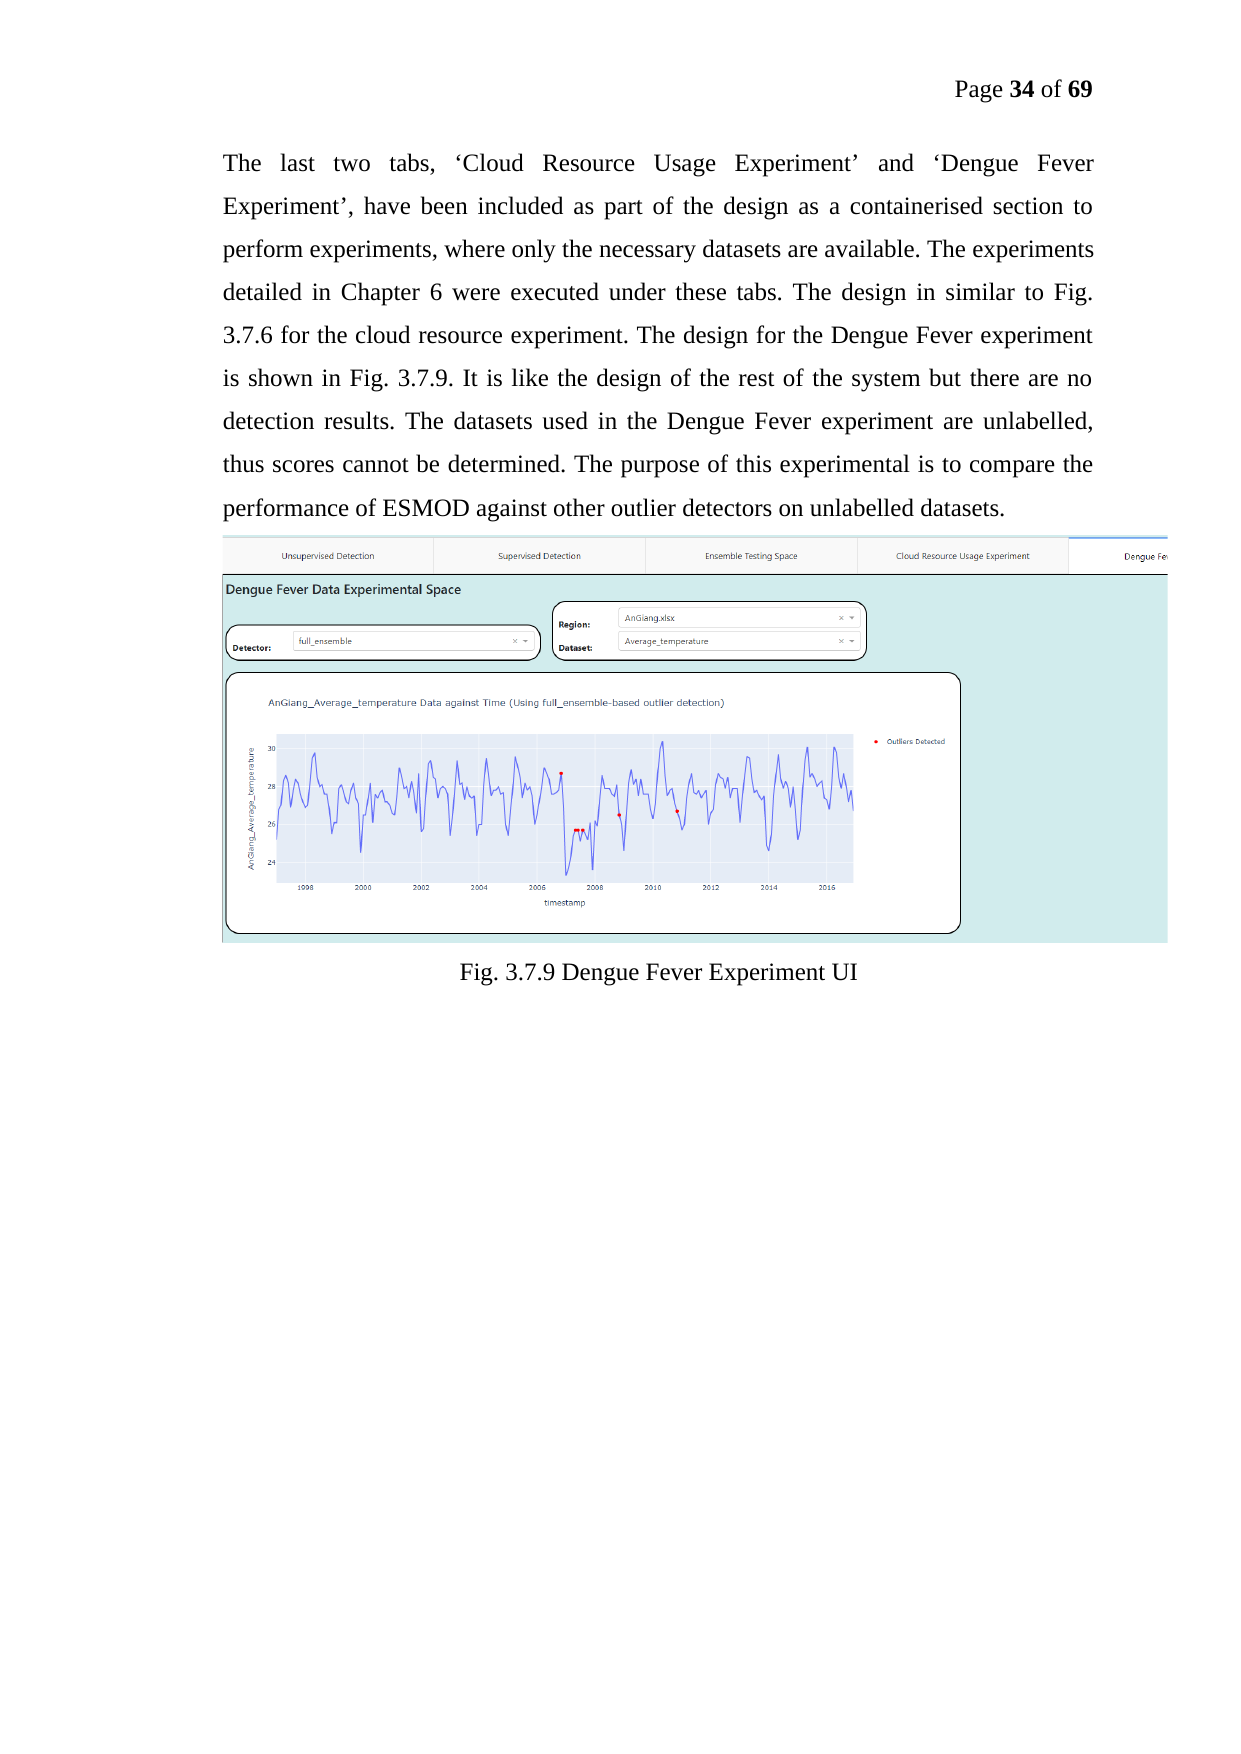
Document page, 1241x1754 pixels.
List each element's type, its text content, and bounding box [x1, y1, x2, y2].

picture [222, 535, 1168, 943]
text Fig. 3.7.9 Dengue Fever Experiment UI [223, 957, 1094, 985]
text The last two tabs, ‘Cloud Resource Usage Experiment’ and ‘Dengue Fever Experiment’, have been included as part of the design as a containerised section to perform experiments, where only the necessary datasets are available. The experiments detailed in Chapter 6 were executed under these tabs. The design in similar to Fig. 3.7.6 for the cloud resource experiment. The design for the Dengue Fever experiment is shown in Fig. 3.7.9. It is like the design of the rest of the system but there are no detection results. The datasets used in the Dengue Fever experiment are unlabelled, thus scores cannot be determined. The purpose of this experimental is to compare the performance of ESMOD against other outlier detectors on unlabelled datasets. [223, 148, 1094, 521]
